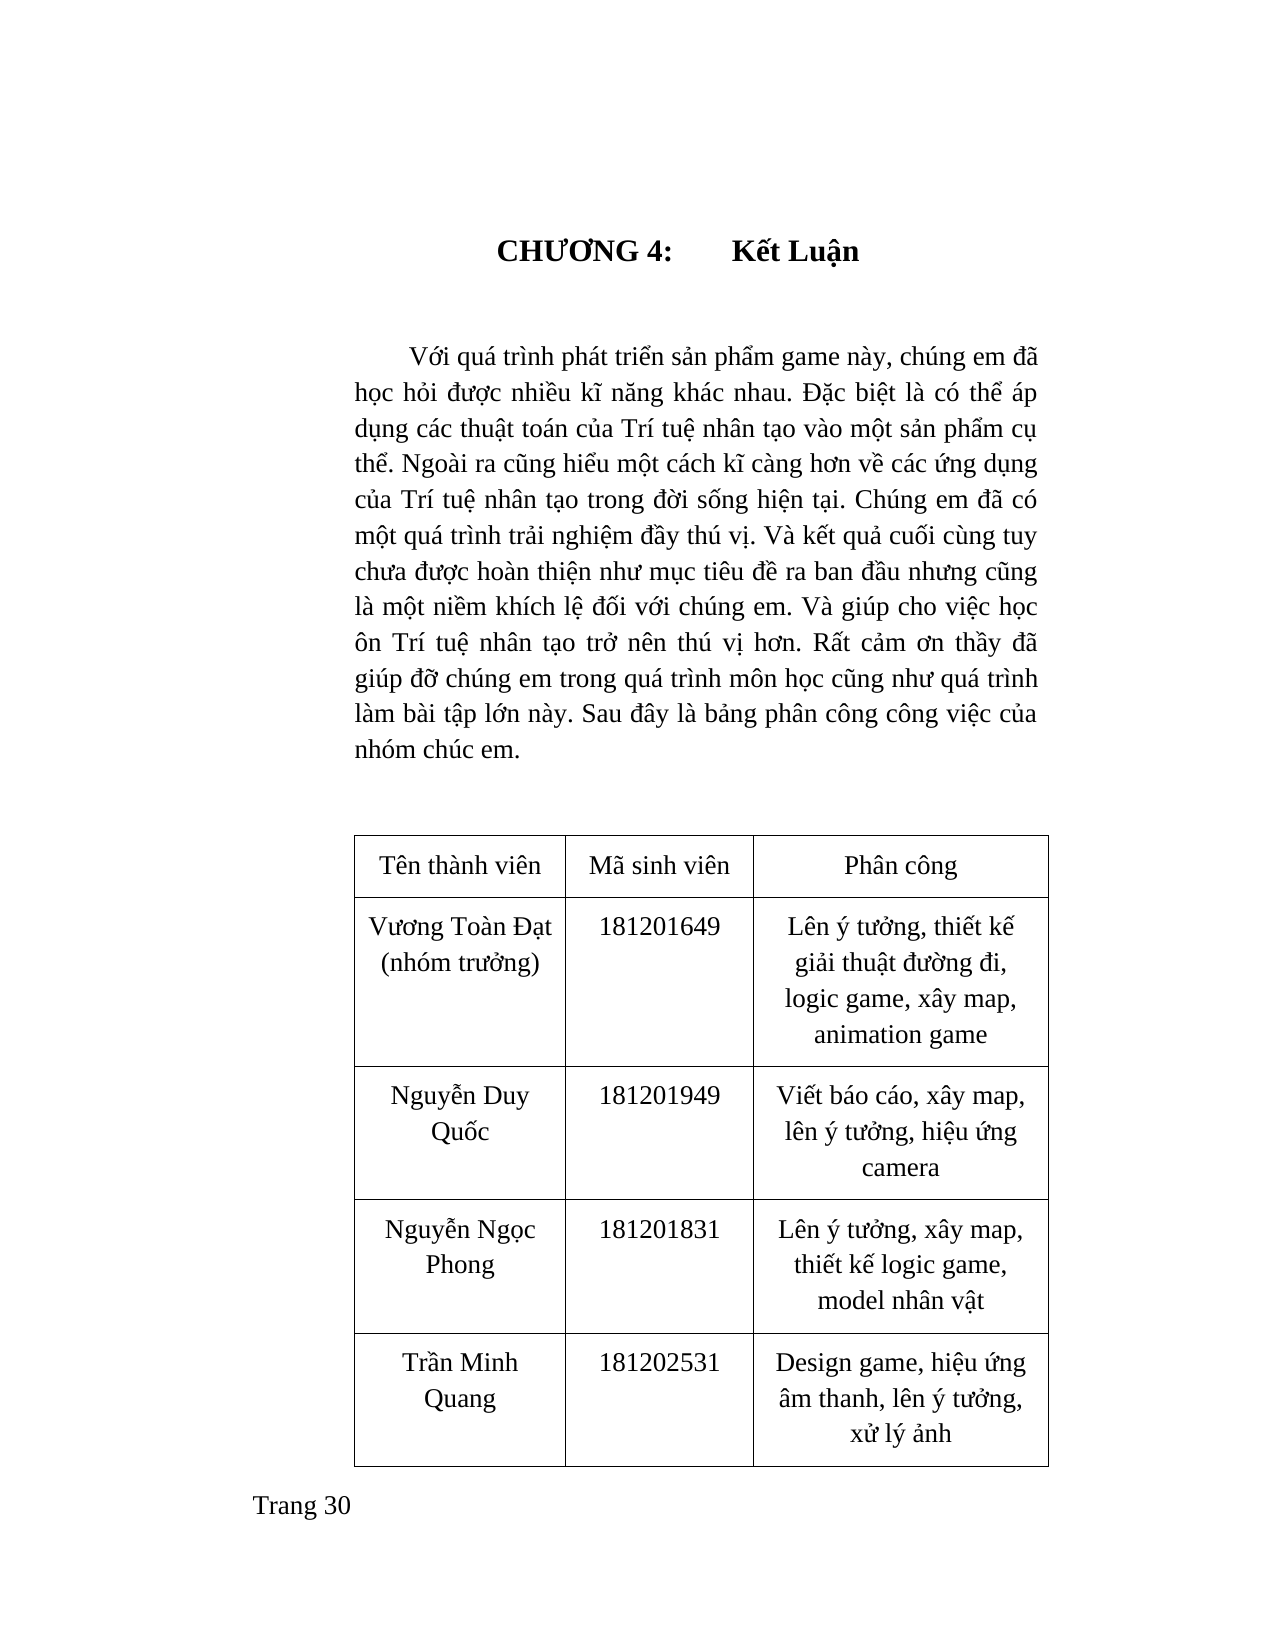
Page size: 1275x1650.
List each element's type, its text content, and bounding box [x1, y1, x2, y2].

table_header Mã sinh viên [566, 836, 753, 897]
table_cell Nguyễn Duy Quốc [355, 1067, 565, 1199]
list Kết Luận [317, 233, 1039, 269]
table_cell Trần Minh Quang [355, 1334, 565, 1466]
table_cell Vương Toàn Đạt (nhóm trưởng) [355, 898, 565, 1066]
text Với quá trình phát triển sản phẩm game này, chúng em đã học hỏi được nhiều kĩ năng khác nhau. Đặc biệt là có thể áp dụng các thuật toán của Trí tuệ nhân tạo vào một sản phẩm cụ thể. Ngoài ra cũng hiểu một cách kĩ càng hơn về các ứng dụng của Trí tuệ nhân tạo trong đời sống hiện tại. Chúng em đã có một quá trình trải nghiệm đầy thú vị. Và kết quả cuối cùng tuy chưa được hoàn thiện như mục tiêu đề ra ban đầu nhưng cũng là một niềm khích lệ đối với chúng em. Và giúp cho việc học ôn Trí tuệ nhân tạo trở nên thú vị hơn. Rất cảm ơn thầy đã giúp đỡ chúng em trong quá trình môn học cũng như quá trình làm bài tập lớn này. Sau đây là bảng phân công công việc của nhóm chúc em. [354, 340, 1039, 764]
table_cell 181201831 [566, 1200, 753, 1332]
table_cell Design game, hiệu ứng âm thanh, lên ý tưởng, xử lý ảnh [754, 1334, 1048, 1466]
table_cell 181201949 [566, 1067, 753, 1199]
table_cell Lên ý tưởng, thiết kế giải thuật đường đi, logic game, xây map, animation game [754, 898, 1048, 1066]
table_cell 181202531 [566, 1334, 753, 1466]
table_cell Viết báo cáo, xây map, lên ý tưởng, hiệu ứng camera [754, 1067, 1048, 1199]
table_header Tên thành viên [355, 836, 565, 897]
table_header Phân công [754, 836, 1048, 897]
table_cell 181201649 [566, 898, 753, 1066]
table_cell Lên ý tưởng, xây map, thiết kế logic game, model nhân vật [754, 1200, 1048, 1332]
table_cell Nguyễn Ngọc Phong [355, 1200, 565, 1332]
